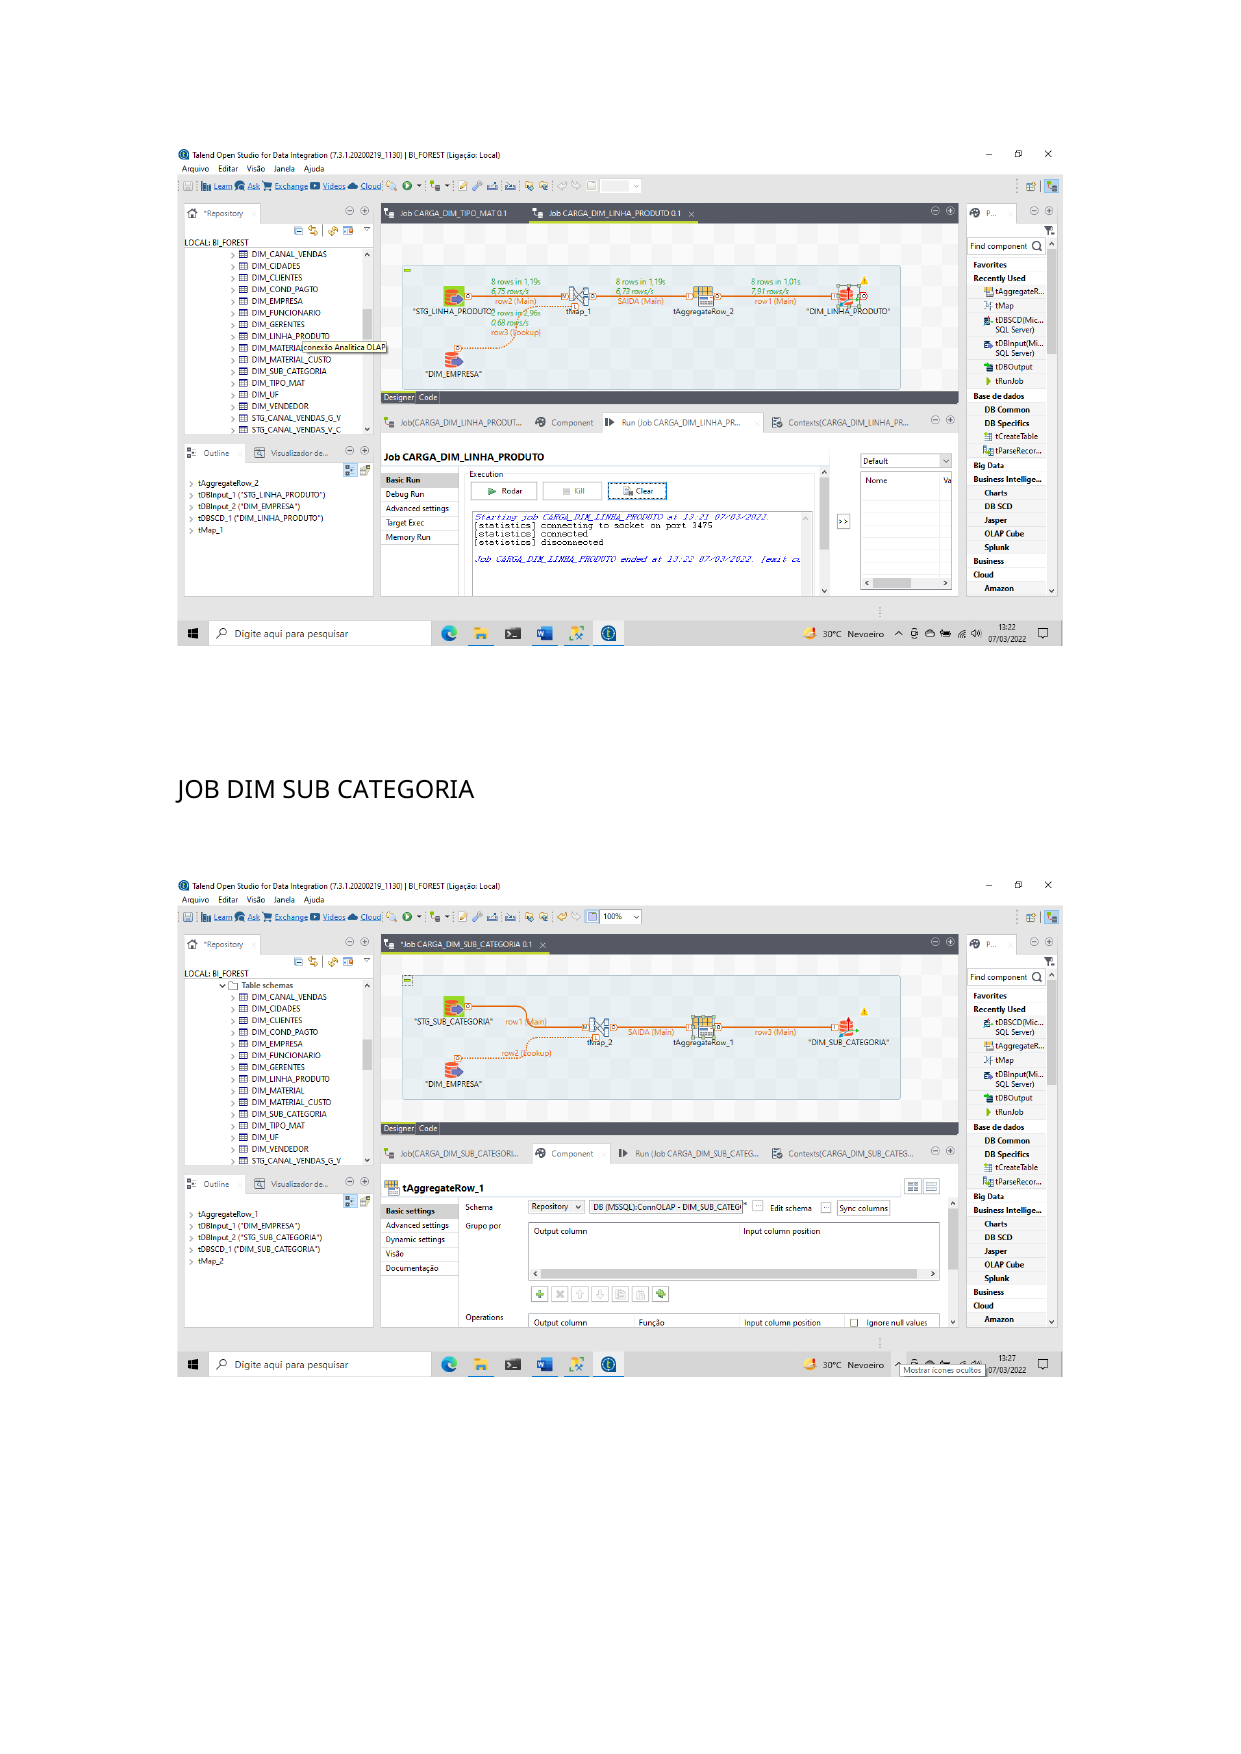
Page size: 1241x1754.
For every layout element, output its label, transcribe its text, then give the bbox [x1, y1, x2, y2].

picture [177, 147, 1063, 646]
text JOB DIM SUB CATEGORIA [177, 771, 1063, 805]
picture [177, 878, 1063, 1377]
